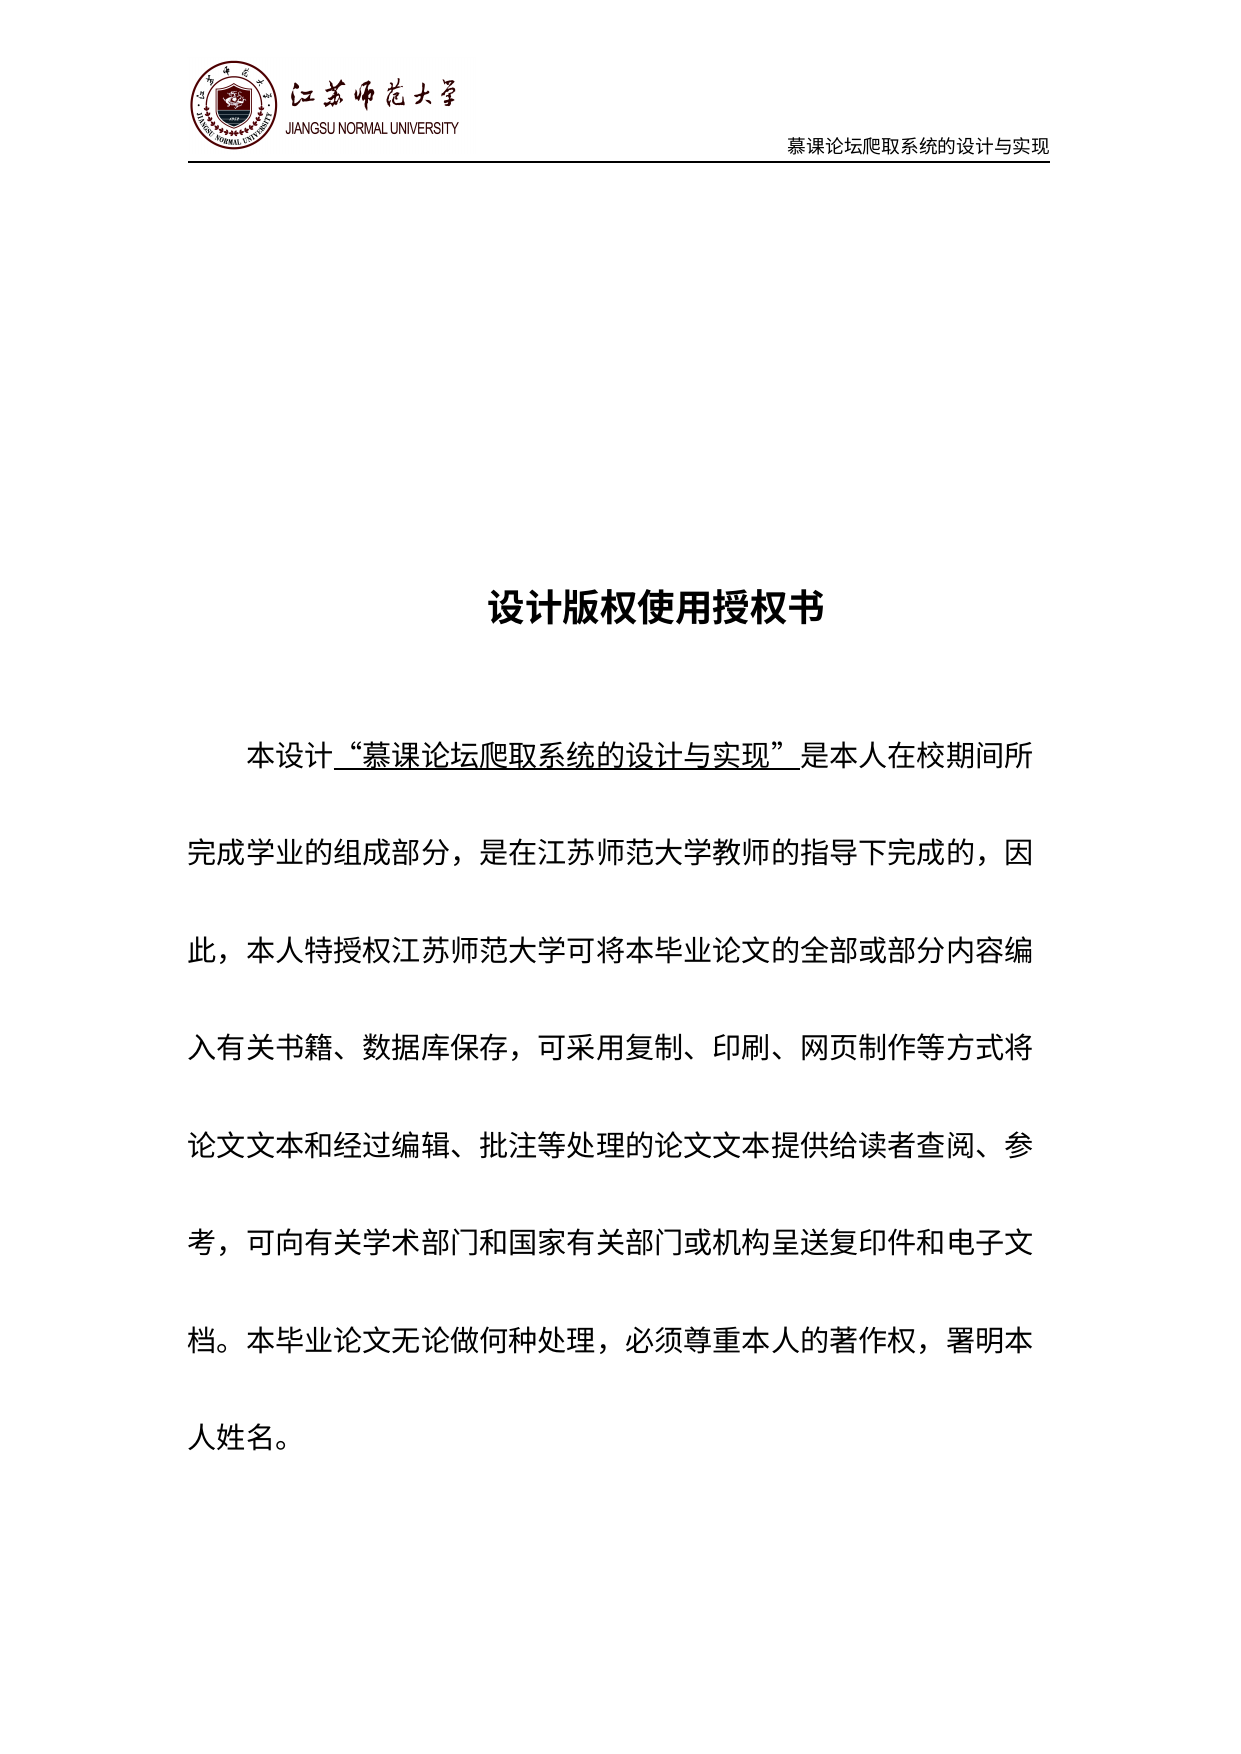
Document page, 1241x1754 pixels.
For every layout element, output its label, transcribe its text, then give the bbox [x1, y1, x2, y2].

text 设计版权使用授权书 [187, 574, 1050, 639]
text 本设计“慕课论坛爬取系统的设计与实现”是本人在校期间所完成学业的组成部分，是在江苏师范大学教师的指导下完成的，因此，本人特授权江苏师范大学可将本毕业论文的全部或部分内容编入有关书籍、数据库保存，可采用复制、印刷、网页制作等方式将论文文本和经过编辑、批注等处理的论文文本提供给读者查阅、参考，可向有关学术部门和国家有关部门或机构呈送复印件和电子文档。本毕业论文无论做何种处理，必须尊重本人的著作权，署明本人姓名。 [187, 721, 1050, 1468]
picture [187, 57, 476, 154]
